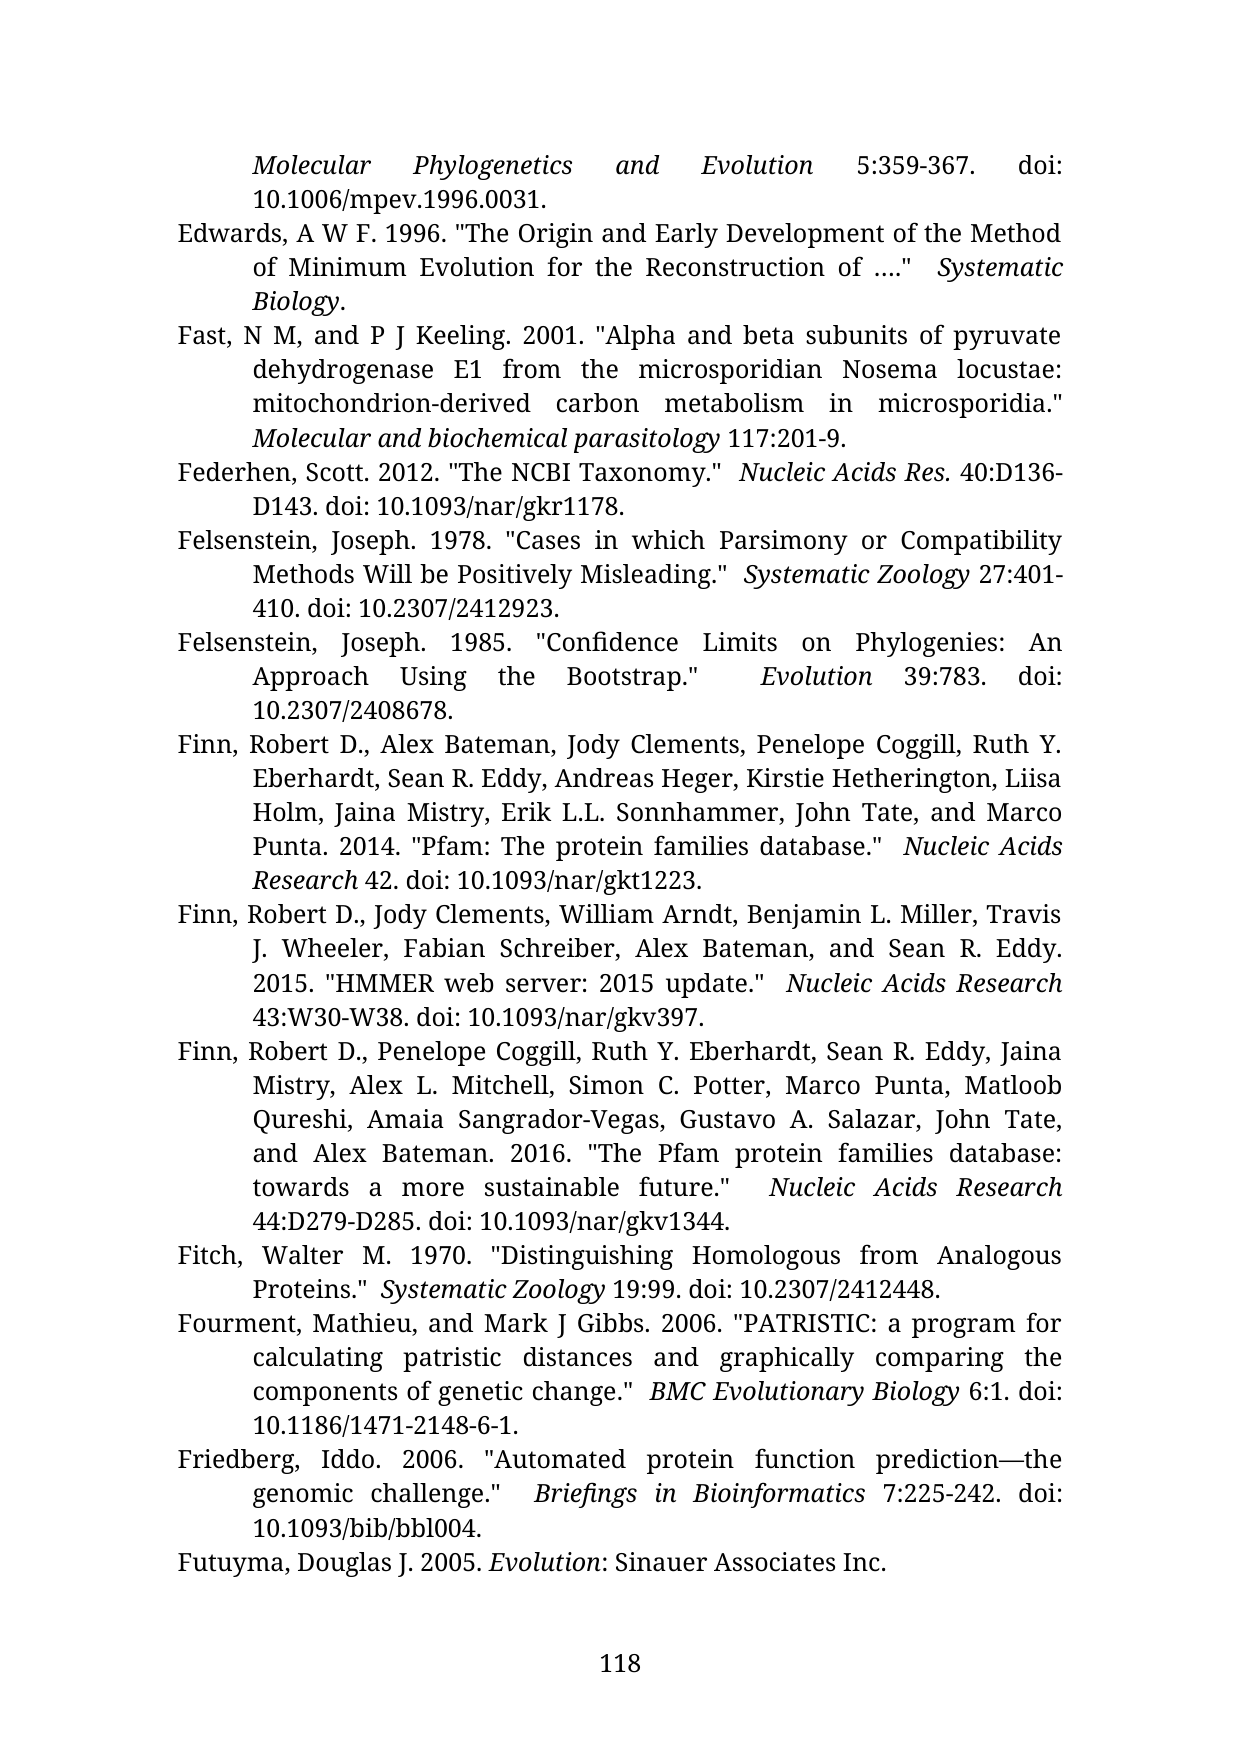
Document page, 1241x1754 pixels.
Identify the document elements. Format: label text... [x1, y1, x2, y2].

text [177, 148, 1063, 216]
text Fourment, Mathieu, and Mark J Gibbs. 2006. "PATRISTIC: a program for calculating patristic distances and graphically comparing the components of genetic change." BMC Evolutionary Biology 6:1. doi: 10.1186/1471-2148-6-1. [177, 1306, 1063, 1442]
text Finn, Robert D., Jody Clements, William Arndt, Benjamin L. Miller, Travis J. Wheeler, Fabian Schreiber, Alex Bateman, and Sean R. Eddy. 2015. "HMMER web server: 2015 update." Nucleic Acids Research 43:W30-W38. doi: 10.1093/nar/gkv397. [177, 897, 1063, 1033]
text Edwards, A W F. 1996. "The Origin and Early Development of the Method of Minimum Evolution for the Reconstruction of …." Systematic Biology. [177, 216, 1063, 318]
text Federhen, Scott. 2012. "The NCBI Taxonomy." Nucleic Acids Res. 40:D136-D143. doi: 10.1093/nar/gkr1178. [177, 454, 1063, 522]
text Finn, Robert D., Penelope Coggill, Ruth Y. Eberhardt, Sean R. Eddy, Jaina Mistry, Alex L. Mitchell, Simon C. Potter, Marco Punta, Matloob Qureshi, Amaia Sangrador-Vegas, Gustavo A. Salazar, John Tate, and Alex Bateman. 2016. "The Pfam protein families database: towards a more sustainable future." Nucleic Acids Research 44:D279-D285. doi: 10.1093/nar/gkv1344. [177, 1033, 1063, 1238]
text Fitch, Walter M. 1970. "Distinguishing Homologous from Analogous Proteins." Systematic Zoology 19:99. doi: 10.2307/2412448. [177, 1238, 1063, 1306]
text Friedberg, Iddo. 2006. "Automated protein function prediction—the genomic challenge." Briefings in Bioinformatics 7:225-242. doi: 10.1093/bib/bbl004. [177, 1442, 1063, 1544]
text Fast, N M, and P J Keeling. 2001. "Alpha and beta subunits of pyruvate dehydrogenase E1 from the microsporidian Nosema locustae: mitochondrion-derived carbon metabolism in microsporidia." Molecular and biochemical parasitology 117:201-9. [177, 318, 1063, 454]
text Felsenstein, Joseph. 1985. "Confidence Limits on Phylogenies: An Approach Using the Bootstrap." Evolution 39:783. doi: 10.2307/2408678. [177, 624, 1063, 727]
text Finn, Robert D., Alex Bateman, Jody Clements, Penelope Coggill, Ruth Y. Eberhardt, Sean R. Eddy, Andreas Heger, Kirstie Hetherington, Liisa Holm, Jaina Mistry, Erik L.L. Sonnhammer, John Tate, and Marco Punta. 2014. "Pfam: The protein families database." Nucleic Acids Research 42. doi: 10.1093/nar/gkt1223. [177, 727, 1063, 897]
text Futuyma, Douglas J. 2005. Evolution: Sinauer Associates Inc. [177, 1544, 1063, 1578]
text Felsenstein, Joseph. 1978. "Cases in which Parsimony or Compatibility Methods Will be Positively Misleading." Systematic Zoology 27:401-410. doi: 10.2307/2412923. [177, 522, 1063, 624]
